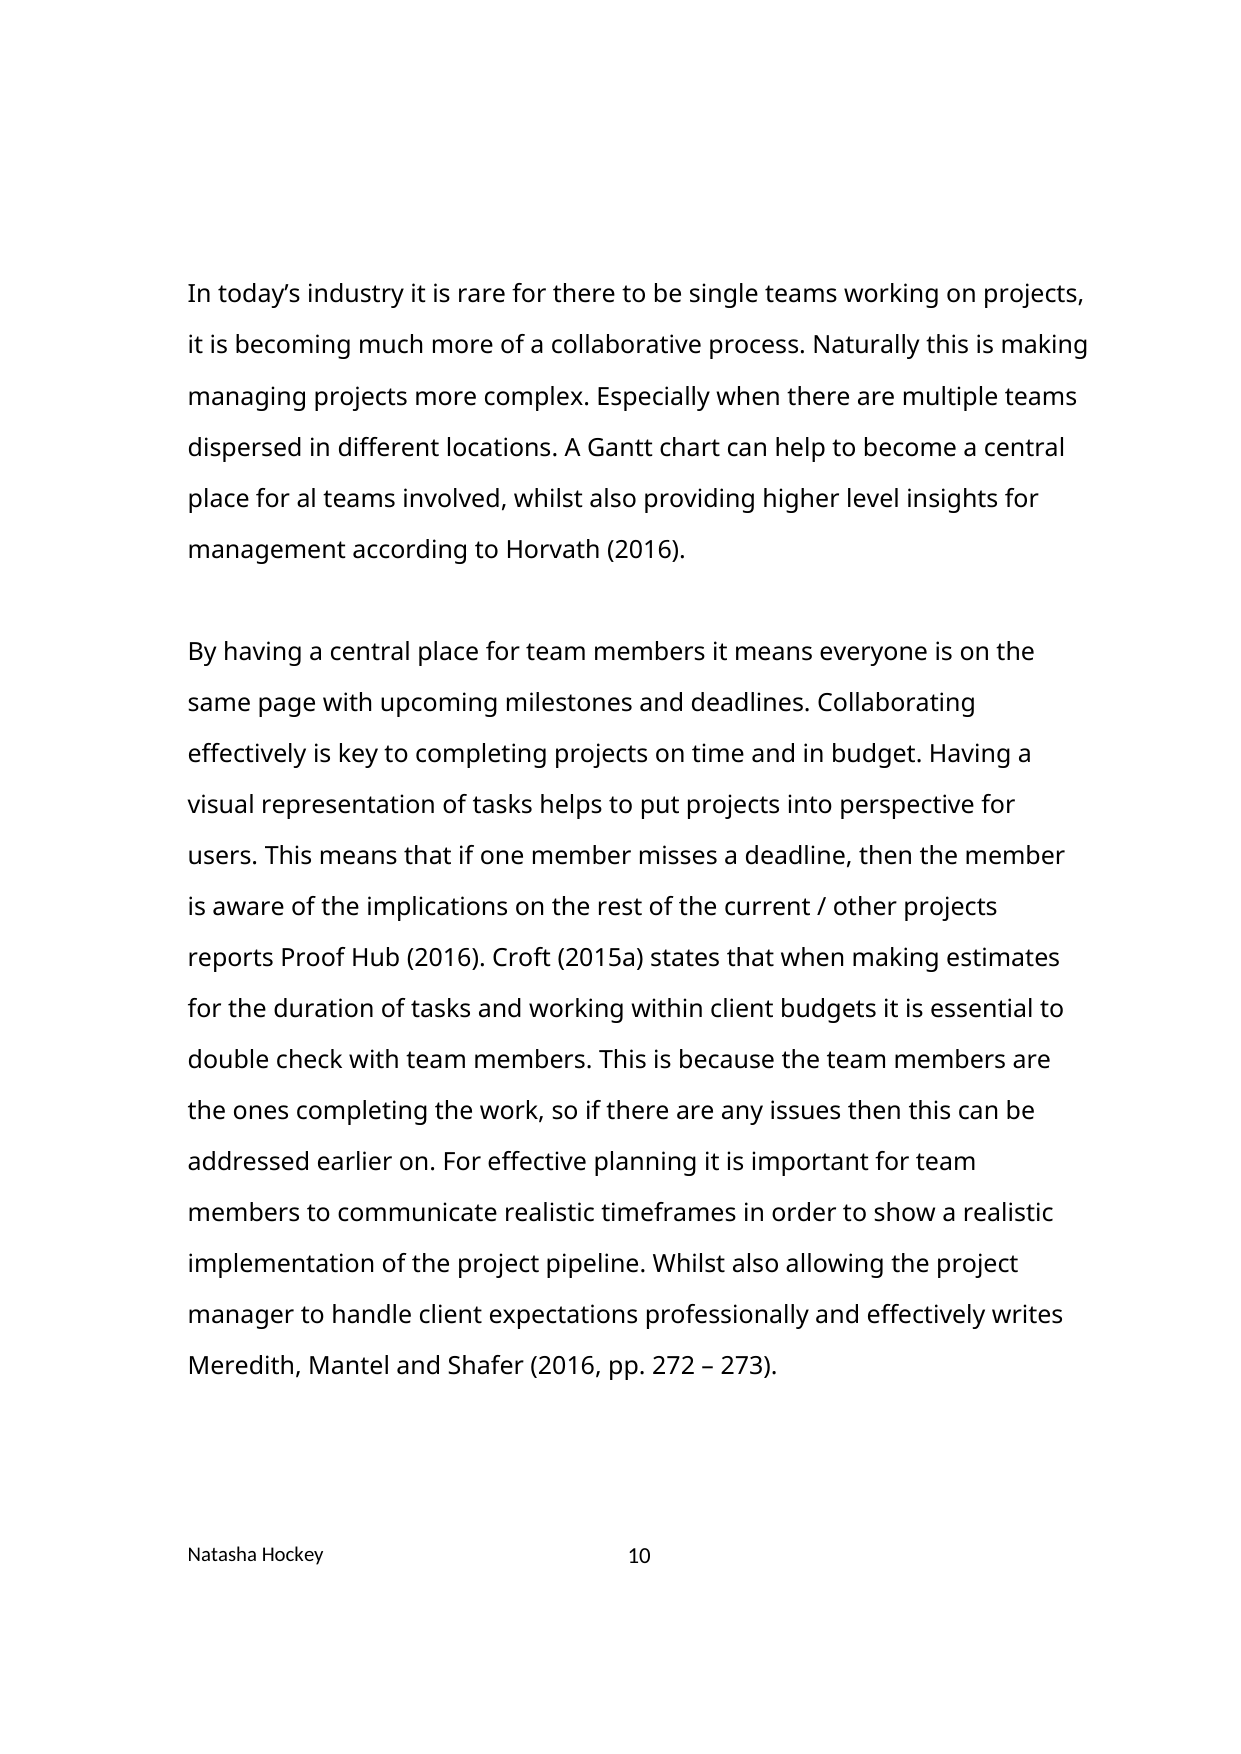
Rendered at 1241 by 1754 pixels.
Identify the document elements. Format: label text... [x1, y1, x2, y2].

text By having a central place for team members it means everyone is on the same page with upcoming milestones and deadlines. Collaborating effectively is key to completing projects on time and in budget. Having a visual representation of tasks helps to put projects into perspective for users. This means that if one member misses a deadline, then the member is aware of the implications on the rest of the current / other projects reports Proof Hub (2016). Croft (2015a) states that when making estimates for the duration of tasks and working within client budgets it is essential to double check with team members. This is because the team members are the ones completing the work, so if there are any issues then this can be addressed earlier on. For effective planning it is important for team members to communicate realistic timeframes in order to show a realistic implementation of the project pipeline. Whilst also allowing the project manager to handle client expectations professionally and effectively writes Meredith, Mantel and Shafer (2016, pp. 272 – 273). [187, 633, 1090, 1382]
text In today’s industry it is rare for there to be single teams working on projects, it is becoming much more of a collaborative process. Naturally this is making managing projects more complex. Especially when there are multiple teams dispersed in different locations. A Gantt chart can help to become a central place for al teams involved, whilst also providing higher level insights for management according to Horvath (2016). [187, 276, 1090, 565]
